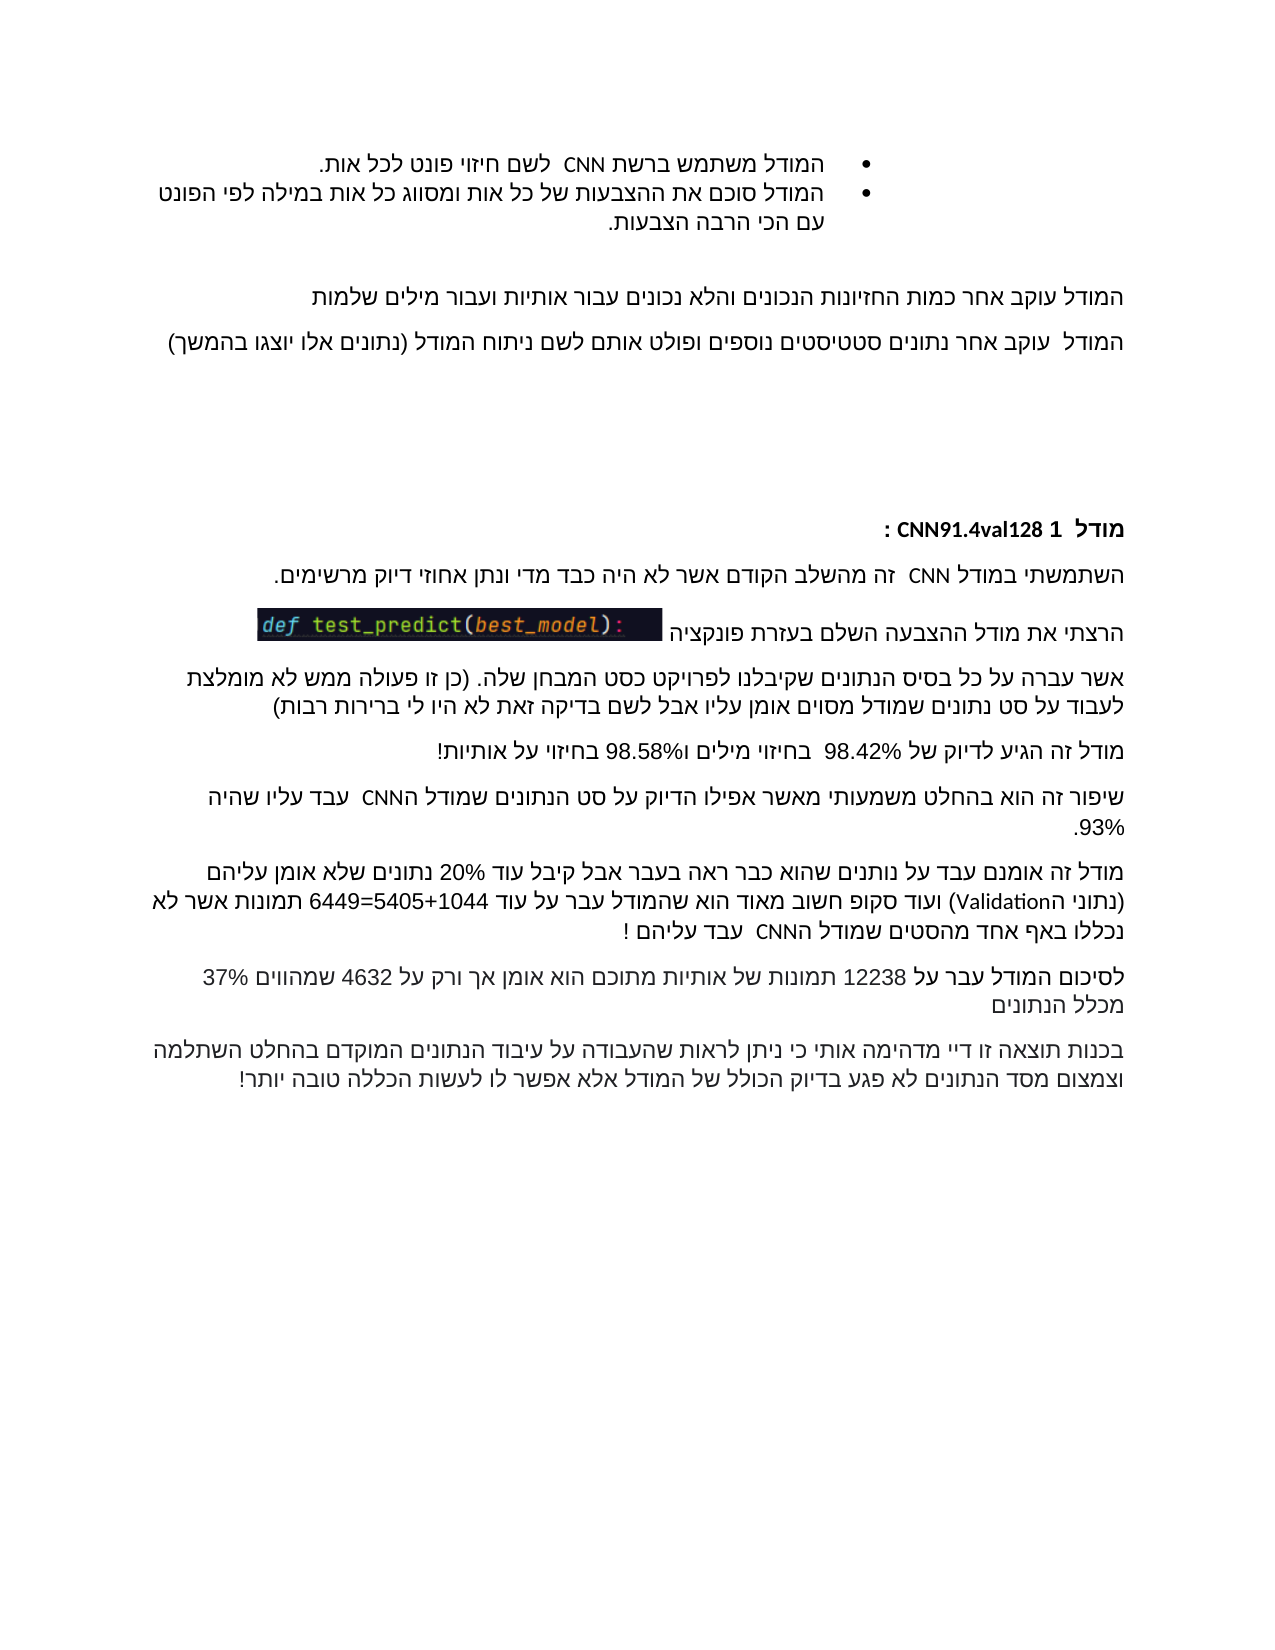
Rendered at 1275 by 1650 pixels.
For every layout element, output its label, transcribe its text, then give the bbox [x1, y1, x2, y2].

text המודל עוקב אחר נתונים סטטיסטים נוספים ופולט אותם לשם ניתוח המודל (נתונים אלו יוצגו בהמשך) [150, 329, 1125, 355]
text מודל זה הגיע לדיוק של 98.42% בחיזוי מילים ו98.58% בחיזוי על אותיות! [150, 738, 1125, 764]
list המודל משתמש ברשת CNN לשם חיזוי פונט לכל אות. [150, 150, 862, 178]
text מודל זה אומנם עבד על נותנים שהוא כבר ראה בעבר אבל קיבל עוד 20% נתונים שלא אומן עליהם (נתוני הValidation) ועוד סקופ חשוב מאוד הוא שהמודל עבר על עוד 5405+1044=6449 תמונות אשר לא נכללו באף אחד מהסטים שמודל הCNN עבד עליהם ! [150, 858, 1125, 945]
text אשר עברה על כל בסיס הנתונים שקיבלנו לפרויקט כסט המבחן שלה. (כן זו פעולה ממש לא מומלצת לעבוד על סט נתונים שמודל מסוים אומן עליו אבל לשם בדיקה זאת לא היו לי ברירות רבות) [150, 665, 1125, 719]
picture [257, 608, 663, 641]
text לסיכום המודל עבר על 12238 תמונות של אותיות מתוכם הוא אומן אך ורק על 4632 שמהווים 37% מכלל הנתונים [150, 964, 1125, 1019]
list המודל סוכם את ההצבעות של כל אות ומסווג כל אות במילה לפי הפונט עם הכי הרבה הצבעות. [150, 180, 862, 235]
text השתמשתי במודל CNN זה מהשלב הקודם אשר לא היה כבד מדי ונתן אחוזי דיוק מרשימים. [150, 562, 1125, 590]
text מודל 1 CNN91.4val128 : [150, 515, 1125, 543]
text בכנות תוצאה זו דיי מדהימה אותי כי ניתן לראות שהעבודה על עיבוד הנתונים המוקדם בהחלט השתלמה וצמצום מסד הנתונים לא פגע בדיוק הכולל של המודל אלא אפשר לו לעשות הכללה טובה יותר! [150, 1037, 1125, 1092]
text שיפור זה הוא בהחלט משמעותי מאשר אפילו הדיוק על סט הנתונים שמודל הCNN עבד עליו שהיה 93%. [150, 783, 1125, 840]
text המודל עוקב אחר כמות החזיונות הנכונים והלא נכונים עבור אותיות ועבור מילים שלמות [150, 284, 1125, 310]
